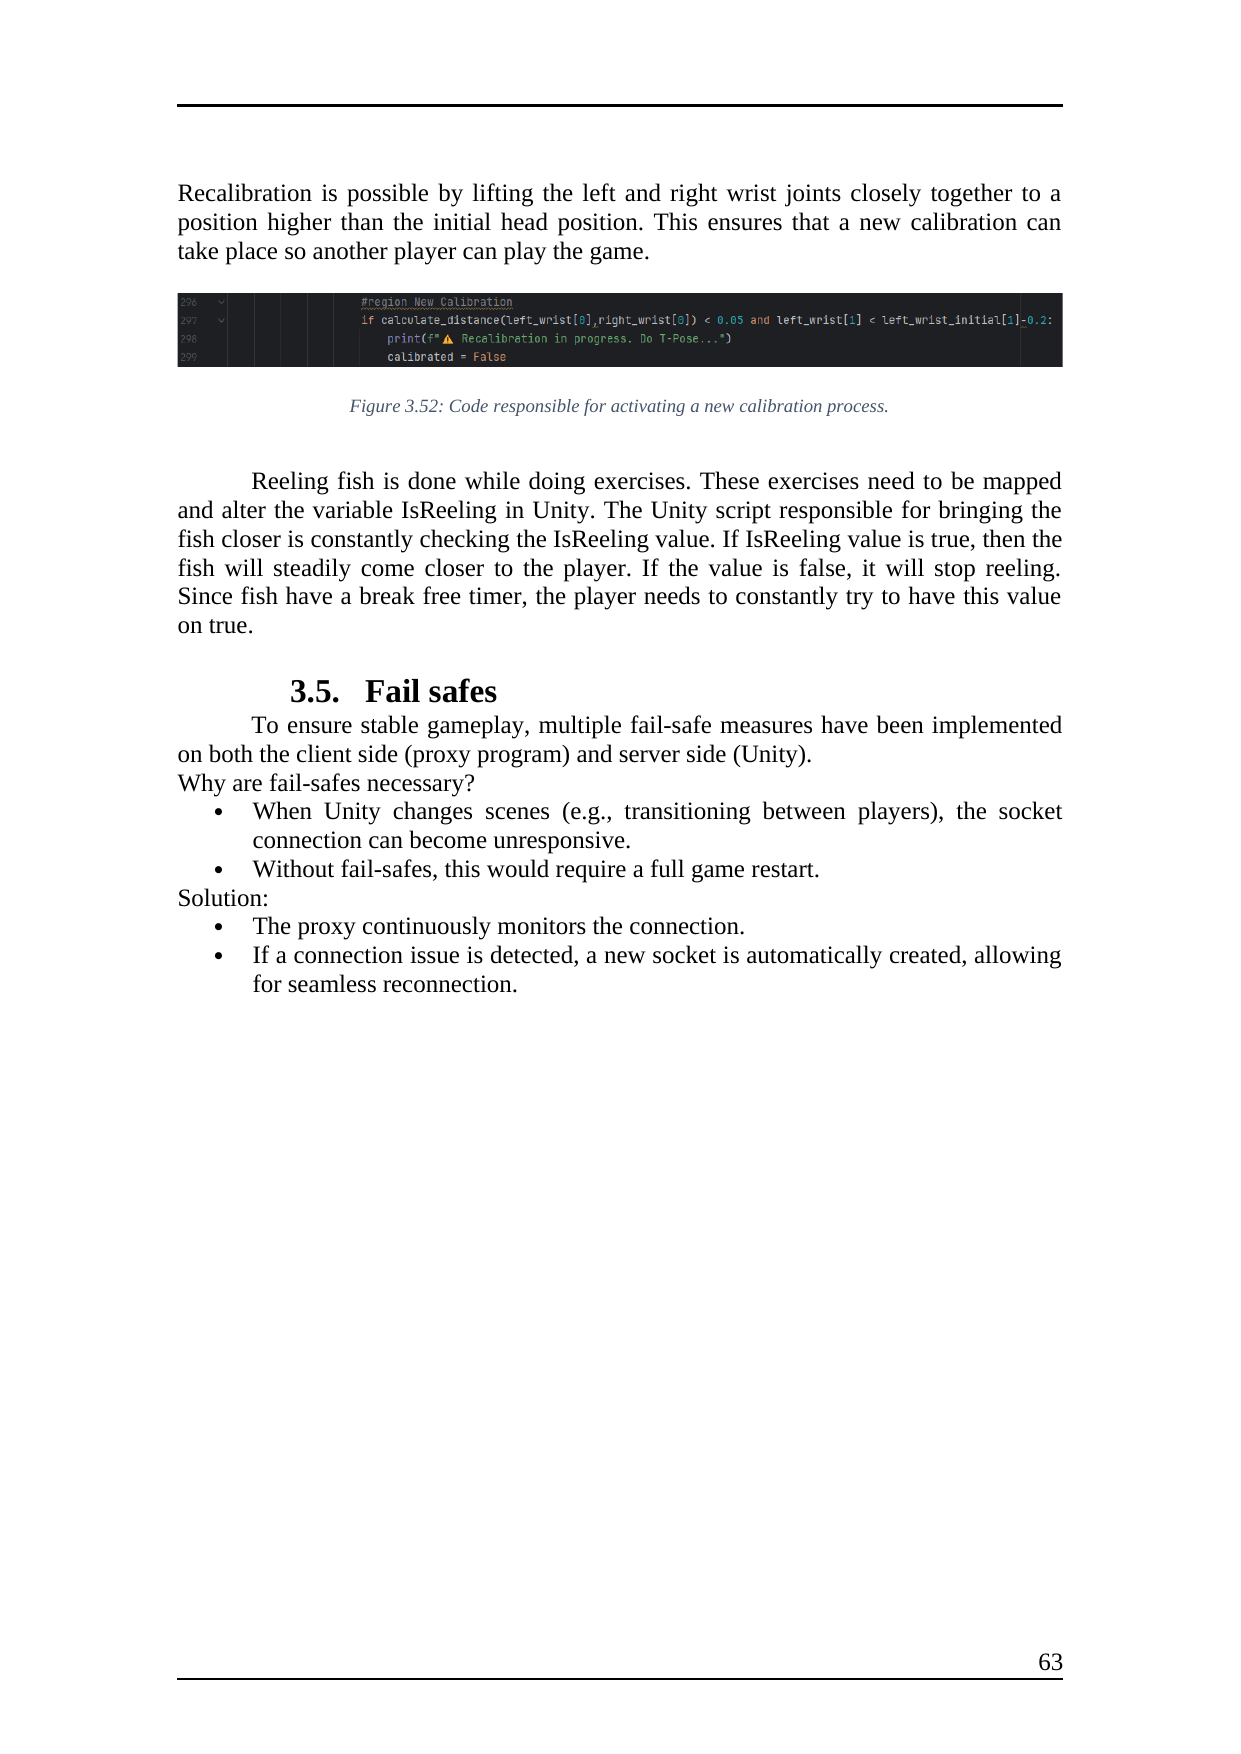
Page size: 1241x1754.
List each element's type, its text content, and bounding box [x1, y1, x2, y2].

text Solution: [177, 883, 1063, 911]
text Reeling fish is done while doing exercises. These exercises need to be mapped and alter the variable IsReeling in Unity. The Unity script responsible for bringing the fish closer is constantly checking the IsReeling value. If IsReeling value is true, then the fish will steadily come closer to the player. If the value is false, it will stop reeling. Since fish have a break free timer, the player needs to constantly try to have this value on true. [177, 466, 1063, 639]
list The proxy continuously monitors the connection. [215, 911, 1063, 940]
text To ensure stable gameplay, multiple fail-safe measures have been implemented on both the client side (proxy program) and server side (Unity). [177, 710, 1063, 768]
list If a connection issue is detected, a new socket is automatically created, allowing for seamless reconnection. [215, 940, 1063, 998]
text Recalibration is possible by lifting the left and right wrist joints closely together to a position higher than the initial head position. This ensures that a new calibration can take place so another player can play the game. [177, 178, 1063, 264]
picture [177, 293, 1063, 367]
text Why are fail-safes necessary? [177, 768, 1063, 796]
subtitle Fail safes [290, 672, 1063, 710]
list Without fail-safes, this would require a full game restart. [215, 854, 1063, 883]
list When Unity changes scenes (e.g., transitioning between players), the socket connection can become unresponsive. [215, 796, 1063, 854]
